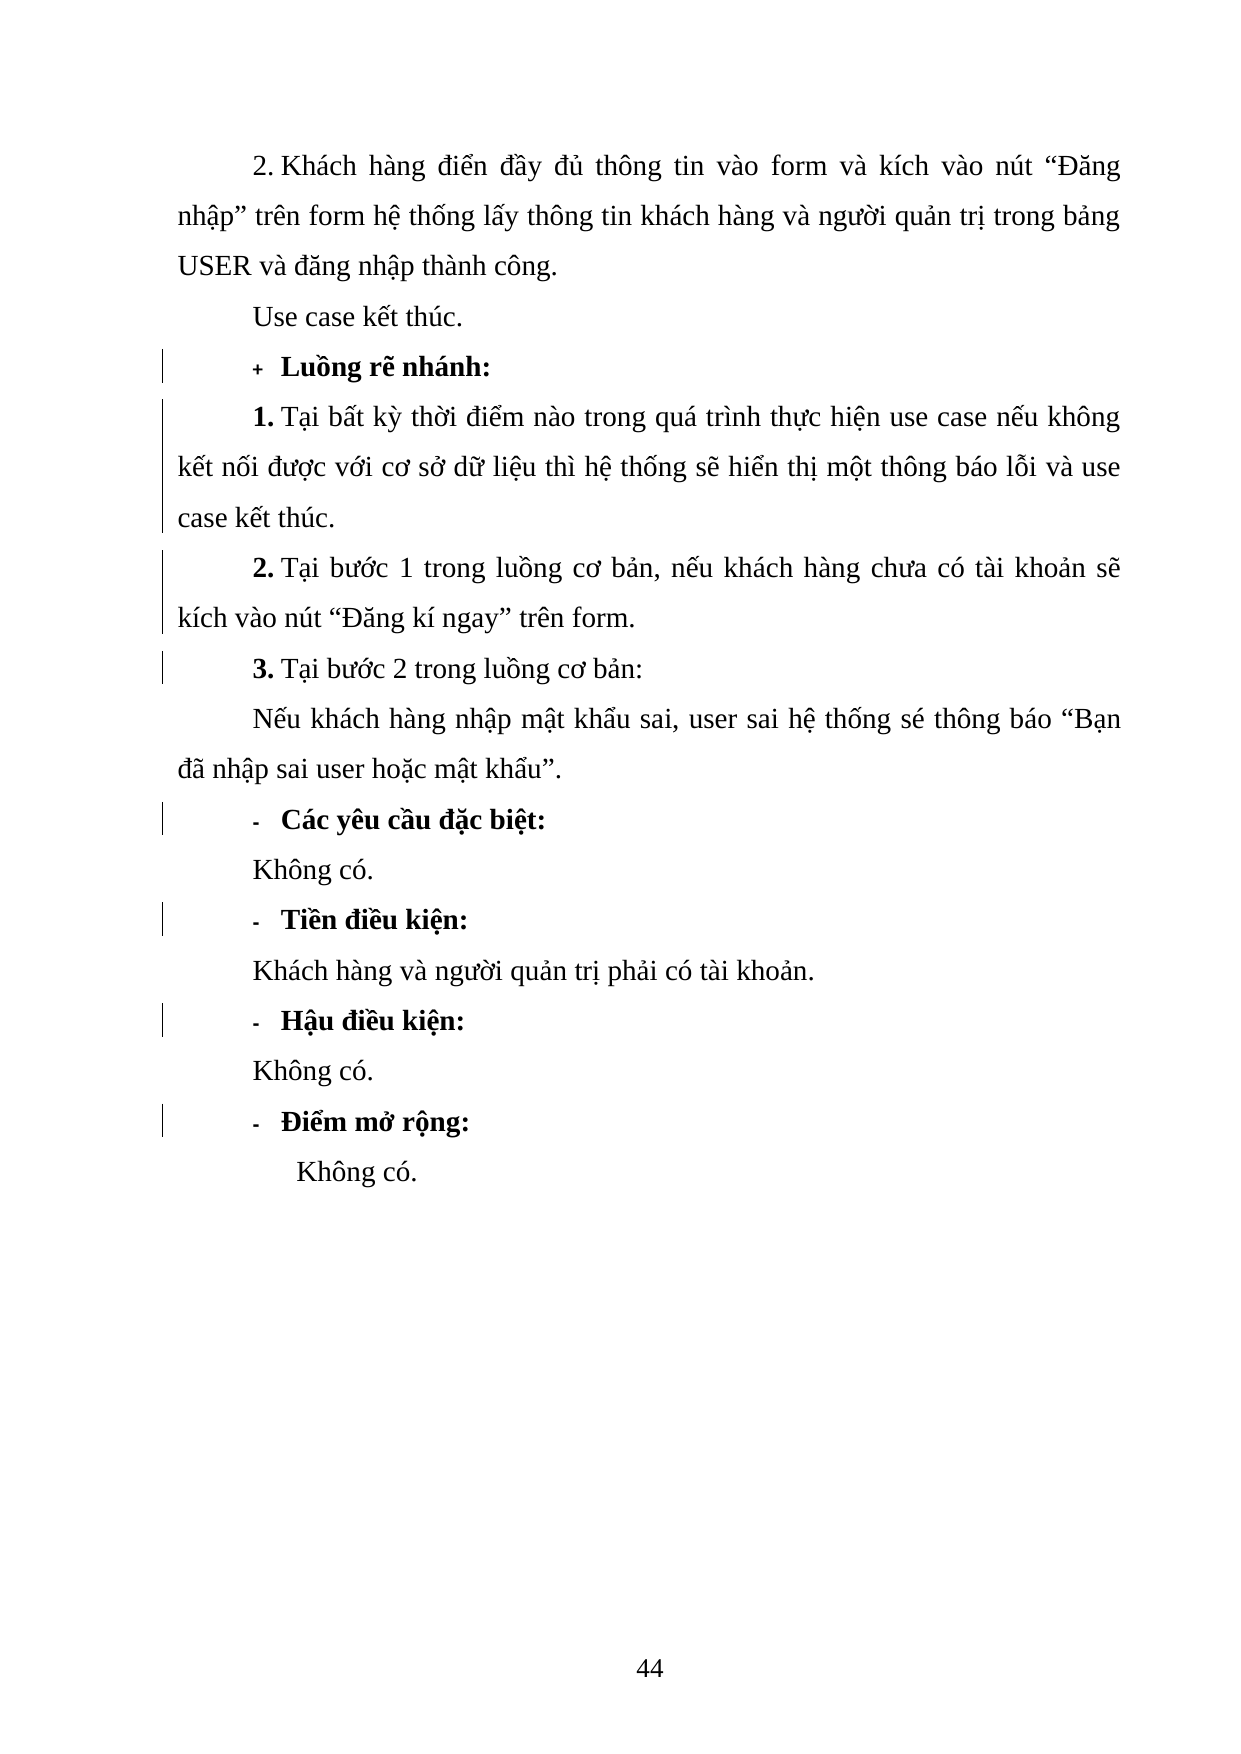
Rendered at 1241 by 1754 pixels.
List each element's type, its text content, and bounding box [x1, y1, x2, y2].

text Không có. [177, 852, 1122, 886]
list Hậu điều kiện: [177, 1003, 1122, 1037]
text Nếu khách hàng nhập mật khẩu sai, user sai hệ thống sé thông báo “Bạn đã nhập sai user hoặc mật khẩu”. [177, 701, 1122, 785]
list Tại bất kỳ thời điểm nào trong quá trình thực hiện use case nếu không kết nối được với cơ sở dữ liệu thì hệ thống sẽ hiển thị một thông báo lỗi và use case kết thúc. [177, 399, 1122, 533]
list Tại bước 1 trong luồng cơ bản, nếu khách hàng chưa có tài khoản sẽ kích vào nút “Đăng kí ngay” trên form. [177, 550, 1122, 634]
text Không có. [177, 1053, 1122, 1087]
list Các yêu cầu đặc biệt: [177, 802, 1122, 835]
list Tiền điều kiện: [177, 902, 1122, 936]
list Điểm mở rộng: [177, 1104, 1122, 1137]
text Use case kết thúc. [177, 299, 1122, 332]
text Khách hàng và người quản trị phải có tài khoản. [177, 953, 1122, 986]
list Tại bước 2 trong luồng cơ bản: [177, 651, 1122, 684]
list Khách hàng điển đầy đủ thông tin vào form và kích vào nút “Đăng nhập” trên form hệ thống lấy thông tin khách hàng và người quản trị trong bảng USER và đăng nhập thành công. [177, 148, 1122, 282]
list Luồng rẽ nhánh: [177, 349, 1122, 382]
text Không có. [177, 1154, 1122, 1187]
